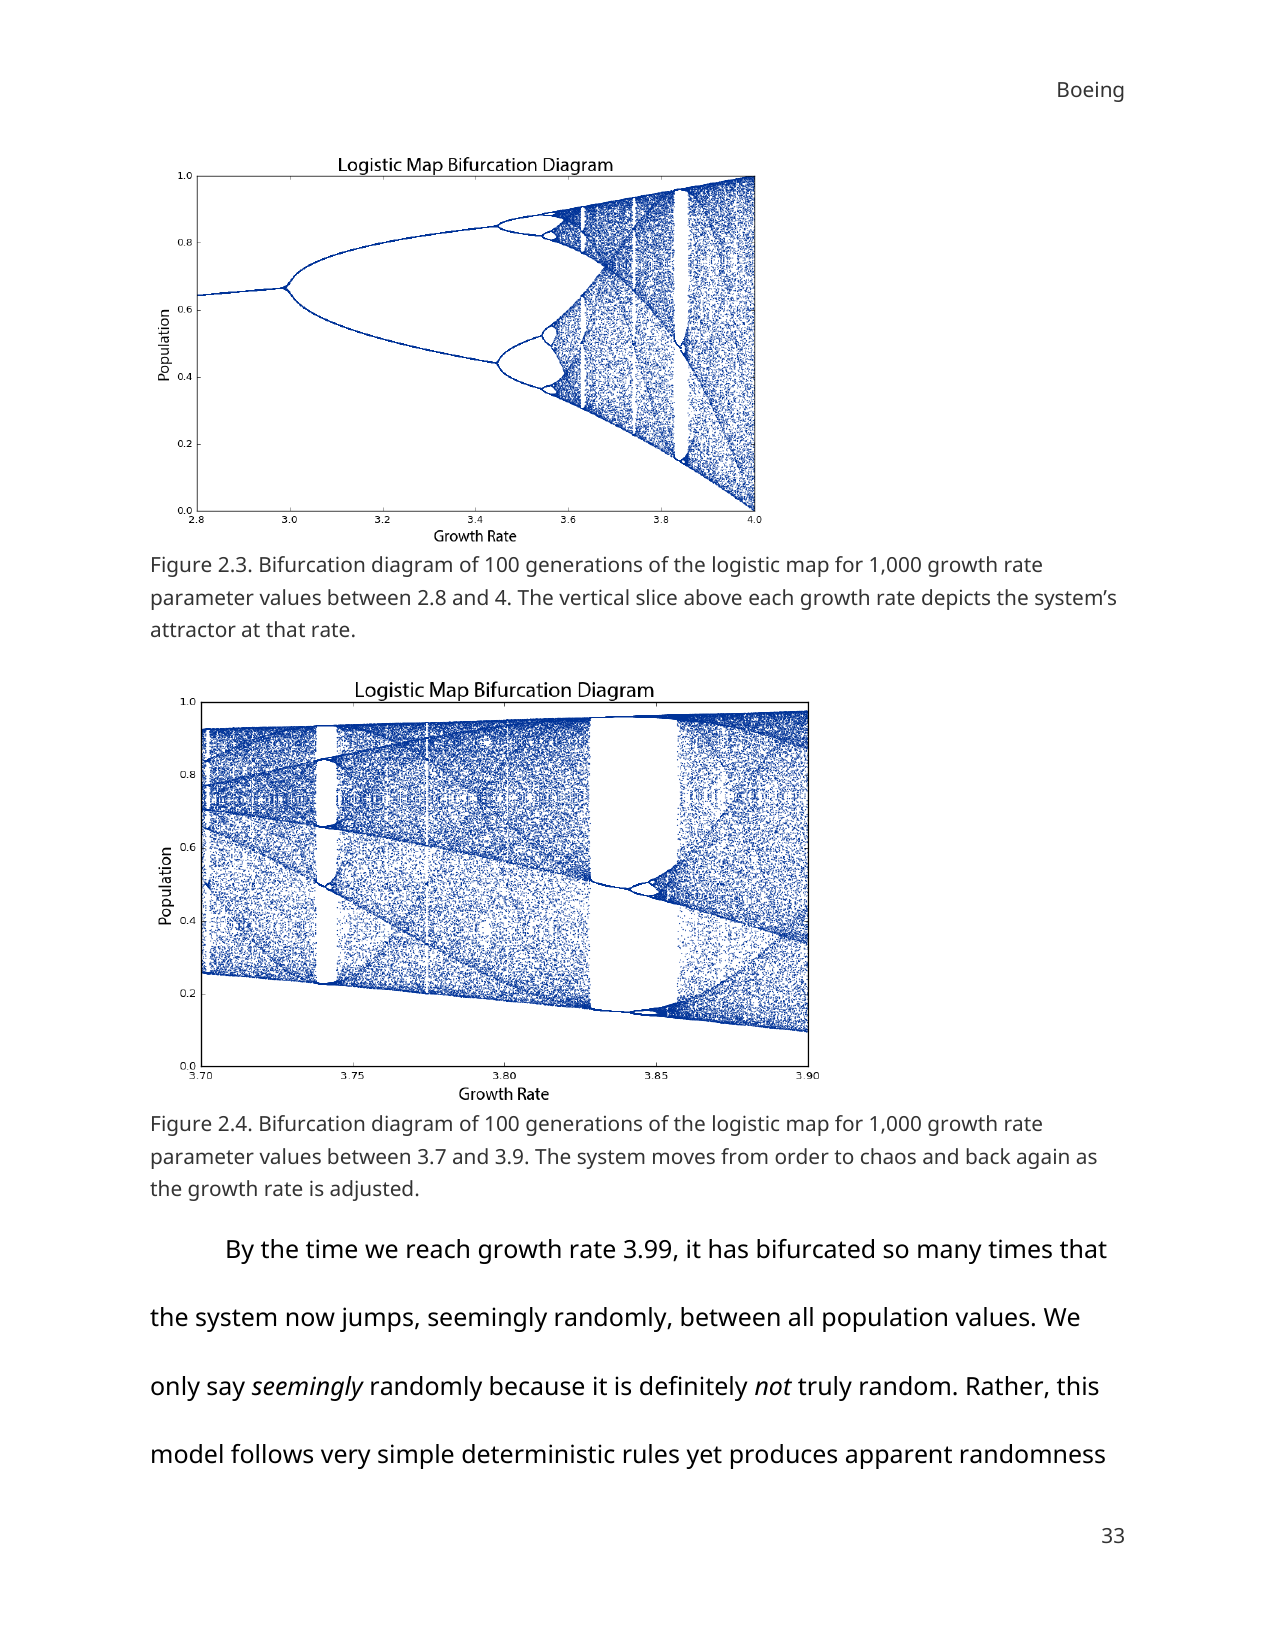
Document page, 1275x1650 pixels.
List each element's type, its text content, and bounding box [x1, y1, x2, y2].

picture [150, 150, 769, 551]
picture [150, 673, 827, 1110]
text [150, 1232, 1125, 1470]
